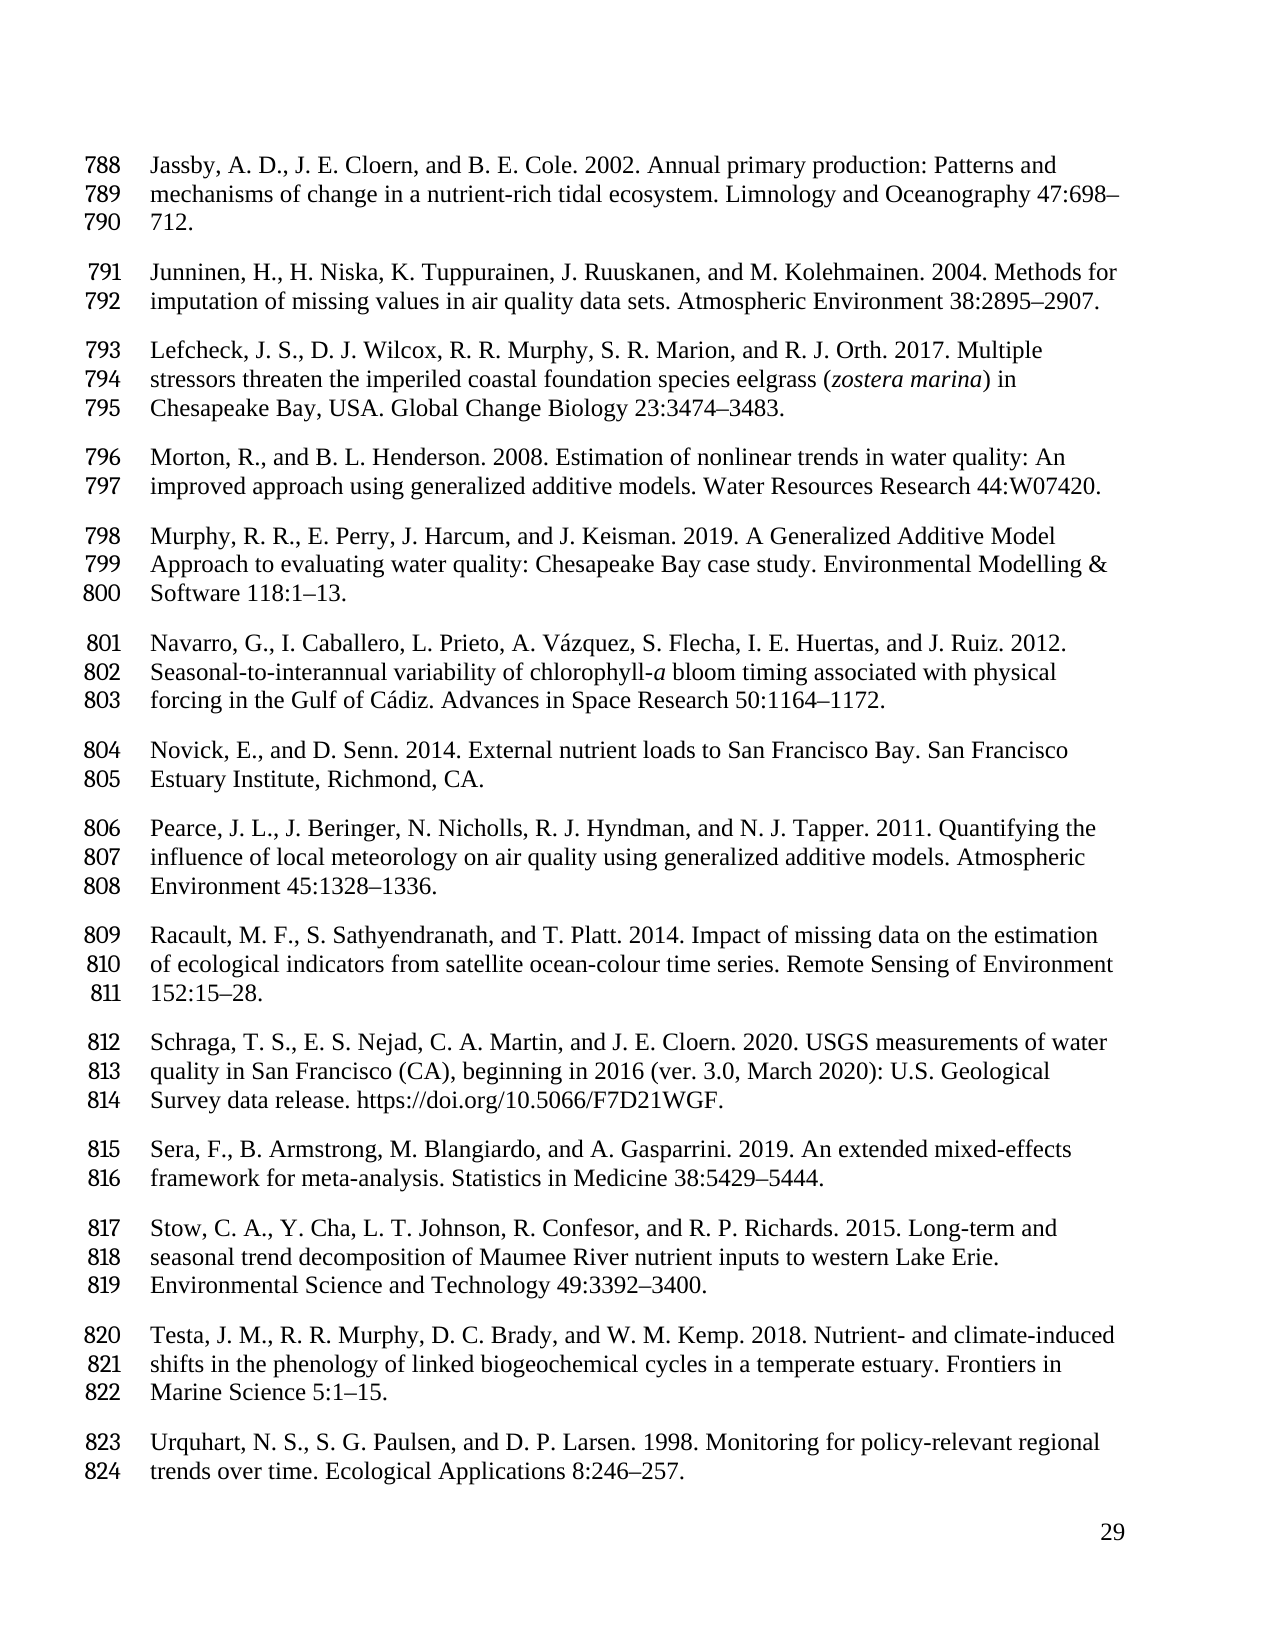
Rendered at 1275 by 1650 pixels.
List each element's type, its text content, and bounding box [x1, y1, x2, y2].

text Stow, C. A., Y. Cha, L. T. Johnson, R. Confesor, and R. P. Richards. 2015. Long-term and seasonal trend decomposition of Maumee River nutrient inputs to western Lake Erie. Environmental Science and Technology 49:3392–3400. [150, 1213, 1125, 1299]
text Sera, F., B. Armstrong, M. Blangiardo, and A. Gasparrini. 2019. An extended mixed-effects framework for meta-analysis. Statistics in Medicine 38:5429–5444. [150, 1134, 1125, 1192]
text Novick, E., and D. Senn. 2014. External nutrient loads to San Francisco Bay. San Francisco Estuary Institute, Richmond, CA. [150, 735, 1125, 792]
text Jassby, A. D., J. E. Cloern, and B. E. Cole. 2002. Annual primary production: Patterns and mechanisms of change in a nutrient-rich tidal ecosystem. Limnology and Oceanography 47:698–712. [150, 150, 1125, 236]
text Navarro, G., I. Caballero, L. Prieto, A. Vázquez, S. Flecha, I. E. Huertas, and J. Ruiz. 2012. Seasonal-to-interannual variability of chlorophyll-a bloom timing associated with physical forcing in the Gulf of Cádiz. Advances in Space Research 50:1164–1172. [150, 628, 1125, 714]
text Pearce, J. L., J. Beringer, N. Nicholls, R. J. Hyndman, and N. J. Tapper. 2011. Quantifying the influence of local meteorology on air quality using generalized additive models. Atmospheric Environment 45:1328–1336. [150, 813, 1125, 899]
text Morton, R., and B. L. Henderson. 2008. Estimation of nonlinear trends in water quality: An improved approach using generalized additive models. Water Resources Research 44:W07420. [150, 442, 1125, 500]
text Racault, M. F., S. Sathyendranath, and T. Platt. 2014. Impact of missing data on the estimation of ecological indicators from satellite ocean-colour time series. Remote Sensing of Environment 152:15–28. [150, 920, 1125, 1007]
text Schraga, T. S., E. S. Nejad, C. A. Martin, and J. E. Cloern. 2020. USGS measurements of water quality in San Francisco (CA), beginning in 2016 (ver. 3.0, March 2020): U.S. Geological Survey data release. https://doi.org/10.5066/F7D21WGF. [150, 1027, 1125, 1114]
text Murphy, R. R., E. Perry, J. Harcum, and J. Keisman. 2019. A Generalized Additive Model Approach to evaluating water quality: Chesapeake Bay case study. Environmental Modelling & Software 118:1–13. [150, 521, 1125, 607]
text Lefcheck, J. S., D. J. Wilcox, R. R. Murphy, S. R. Marion, and R. J. Orth. 2017. Multiple stressors threaten the imperiled coastal foundation species eelgrass (zostera marina) in Chesapeake Bay, USA. Global Change Biology 23:3474–3483. [150, 335, 1125, 422]
text Testa, J. M., R. R. Murphy, D. C. Brady, and W. M. Kemp. 2018. Nutrient- and climate-induced shifts in the phenology of linked biogeochemical cycles in a temperate estuary. Frontiers in Marine Science 5:1–15. [150, 1320, 1125, 1406]
text Urquhart, N. S., S. G. Paulsen, and D. P. Larsen. 1998. Monitoring for policy-relevant regional trends over time. Ecological Applications 8:246–257. [150, 1427, 1125, 1484]
text Junninen, H., H. Niska, K. Tuppurainen, J. Ruuskanen, and M. Kolehmainen. 2004. Methods for imputation of missing values in air quality data sets. Atmospheric Environment 38:2895–2907. [150, 257, 1125, 314]
